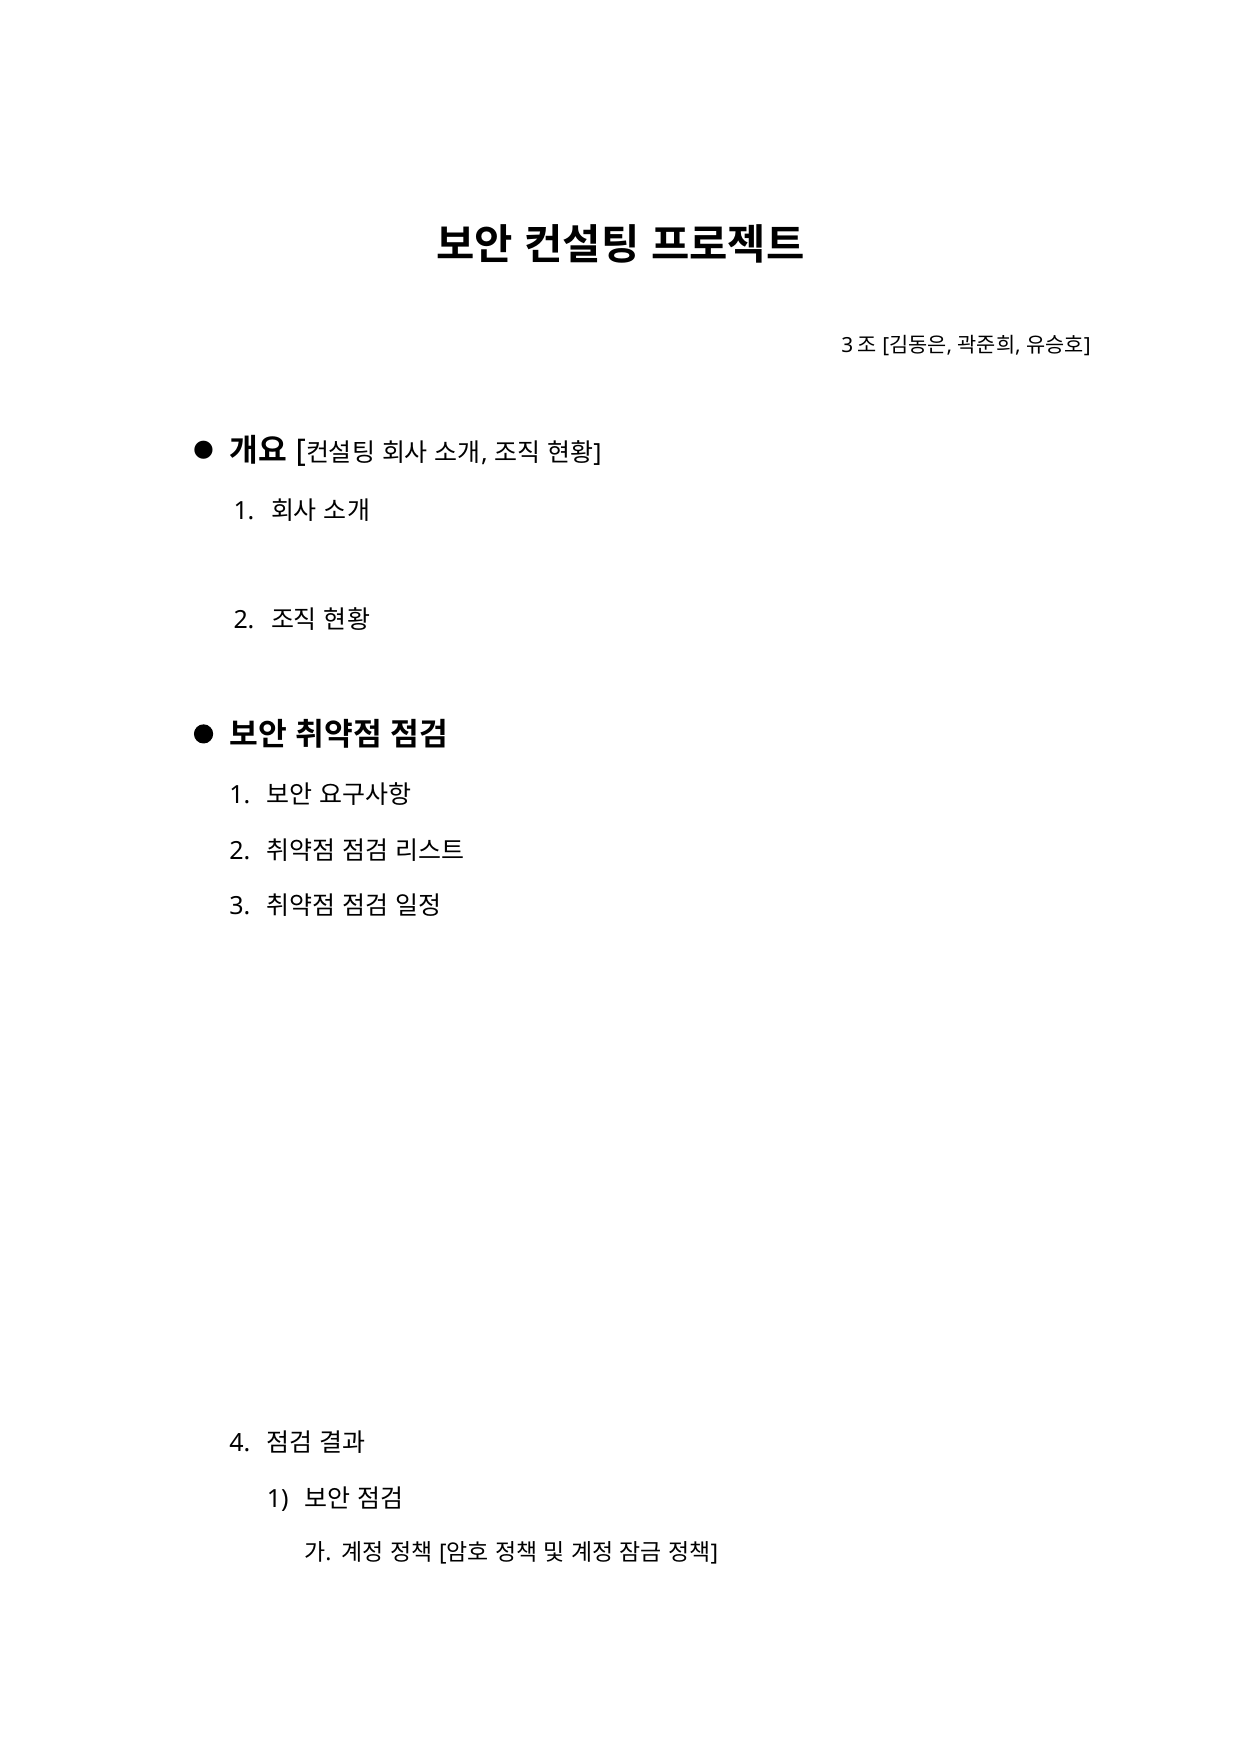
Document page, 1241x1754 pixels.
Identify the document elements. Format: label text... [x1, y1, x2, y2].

list 개요 [컨설팅 회사 소개, 조직 현황] [192, 425, 1069, 470]
text 3조 [김동은, 곽준희, 유승호] [150, 328, 1090, 359]
list 보안 점검 [267, 1478, 1069, 1514]
list 보안 취약점 점검 [192, 709, 1069, 754]
list 점검 결과 [229, 1422, 1069, 1459]
list 취약점 점검 리스트 [229, 830, 1069, 866]
list 회사 소개 [233, 491, 1069, 527]
list 조직 현황 [233, 600, 1069, 636]
text 보안 컨설팅 프로젝트 [150, 211, 1090, 272]
list 계정 정책 [암호 정책 및 계정 잠금 정책] [304, 1534, 1069, 1567]
list 보안 요구사항 [229, 774, 1069, 811]
list 취약점 점검 일정 [229, 886, 1069, 922]
